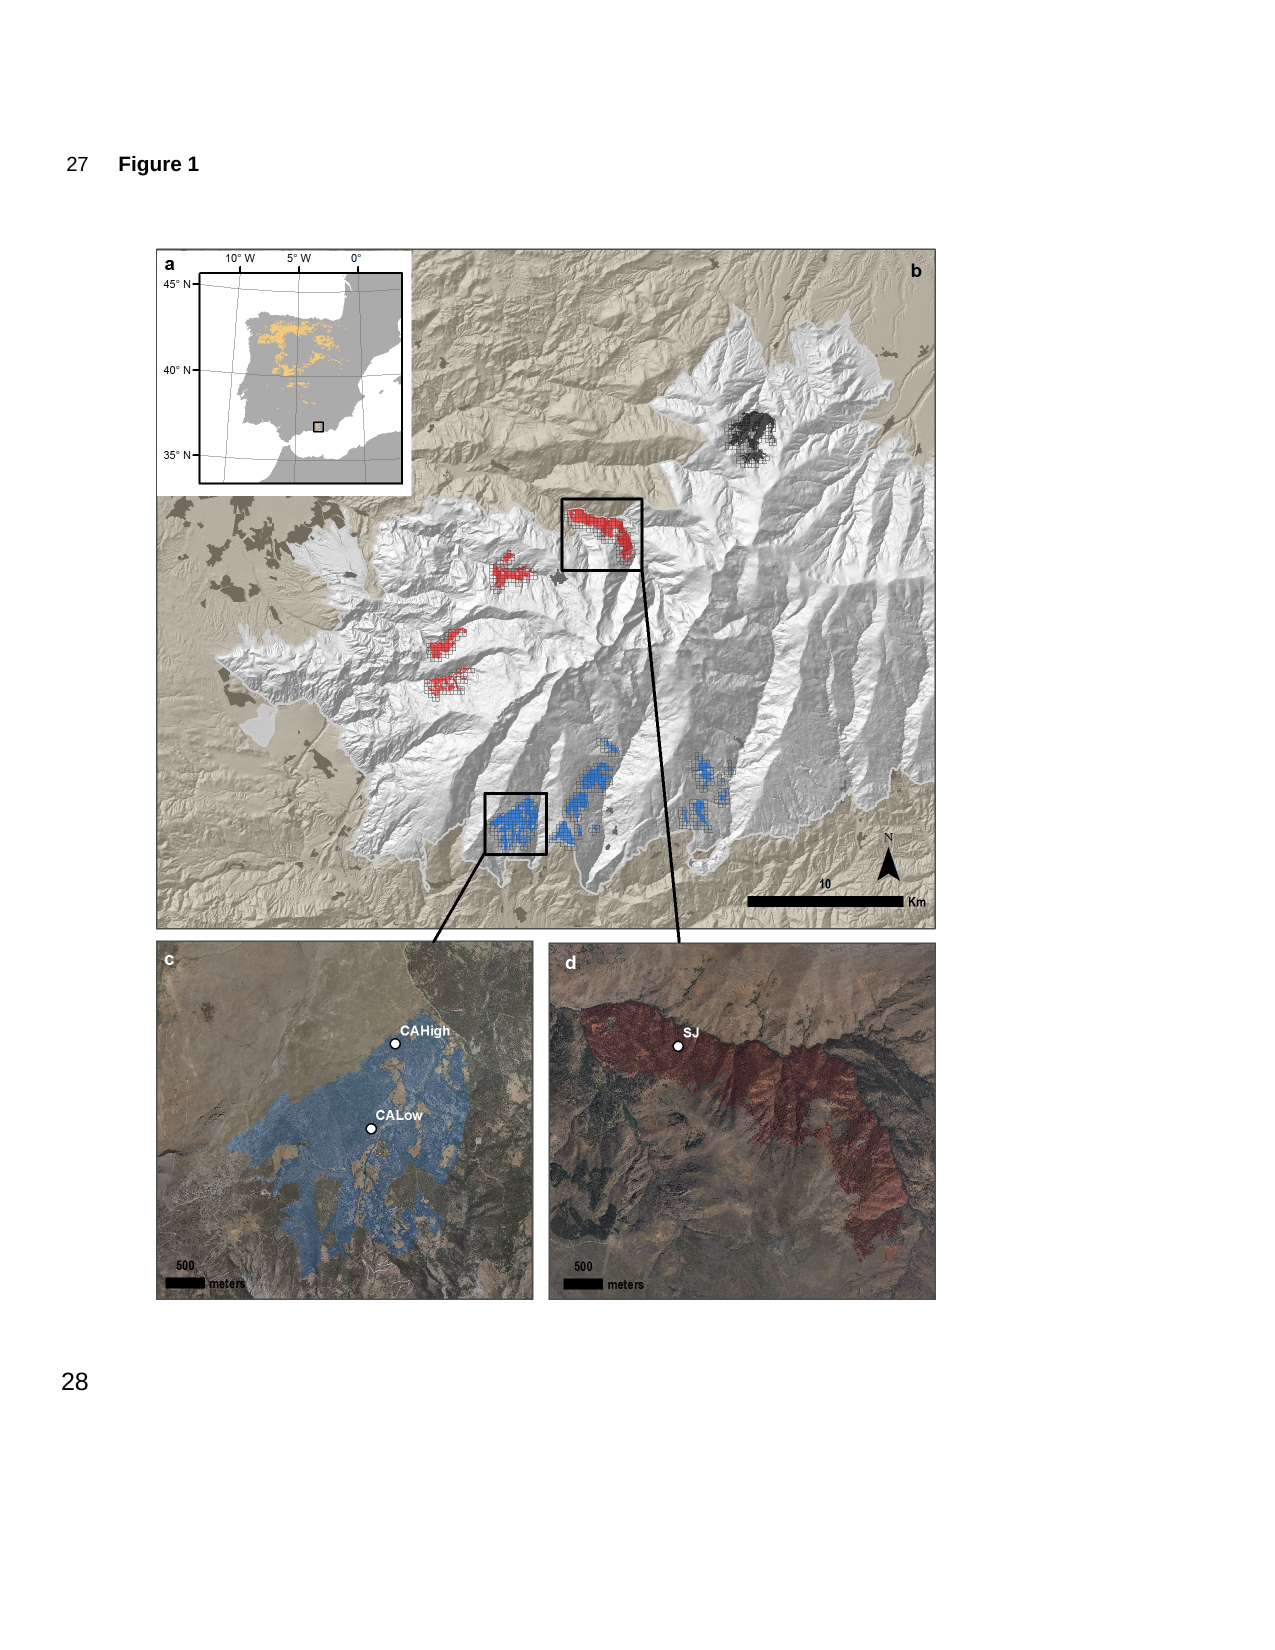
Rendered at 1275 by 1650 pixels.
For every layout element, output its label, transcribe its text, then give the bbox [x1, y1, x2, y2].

picture [118, 218, 947, 1390]
subtitle Figure 1 [118, 151, 1157, 175]
